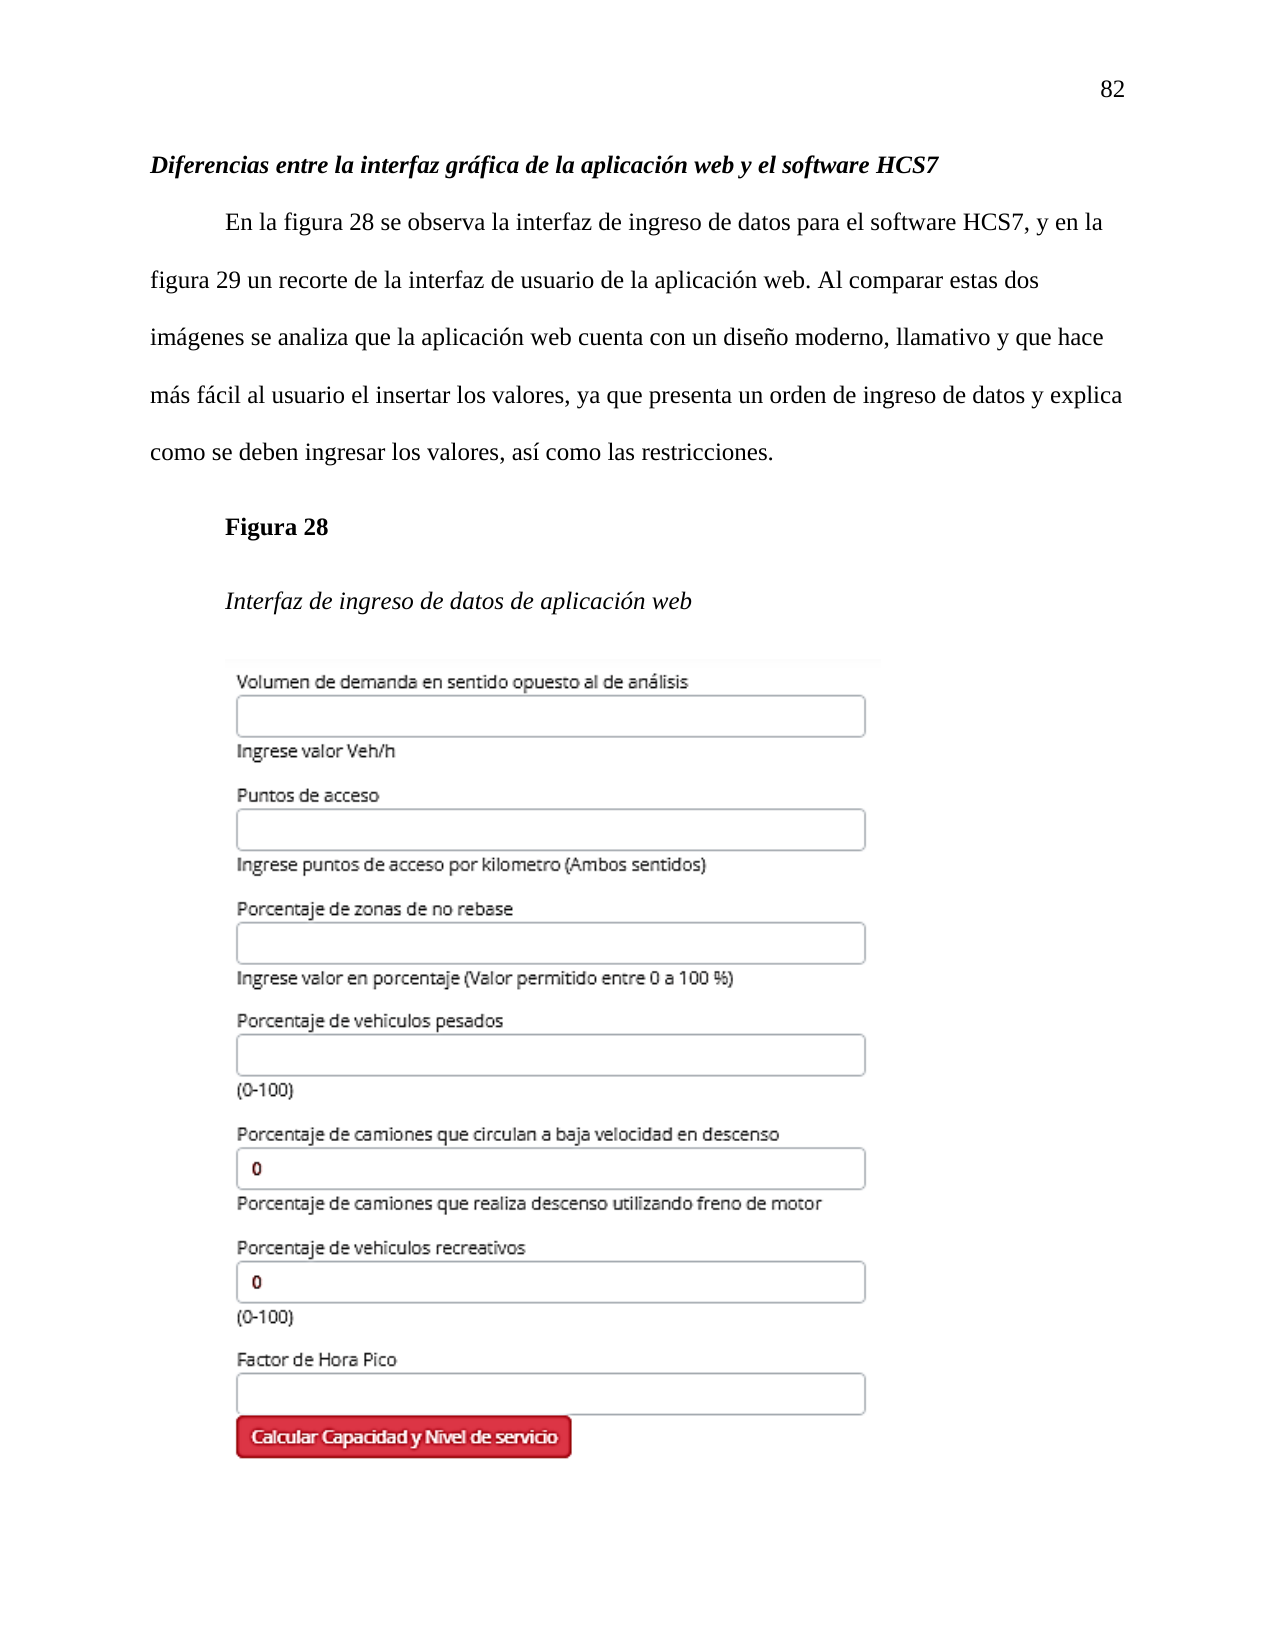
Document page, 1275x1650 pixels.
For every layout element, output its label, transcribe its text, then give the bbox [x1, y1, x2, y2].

subtitle Diferencias entre la interfaz gráfica de la aplicación web y el software HCS7 [150, 150, 1125, 179]
text Interfaz de ingreso de datos de aplicación web [150, 586, 1125, 614]
picture [225, 659, 881, 1470]
text En la figura 28 se observa la interfaz de ingreso de datos para el software HCS7, y en la figura 29 un recorte de la interfaz de usuario de la aplicación web. Al comparar estas dos imágenes se analiza que la aplicación web cuenta con un diseño moderno, llamativo y que hace más fácil al usuario el insertar los valores, ya que presenta un orden de ingreso de datos y explica como se deben ingresar los valores, así como las restricciones. [150, 207, 1125, 466]
text Figura 28 [150, 512, 1125, 540]
